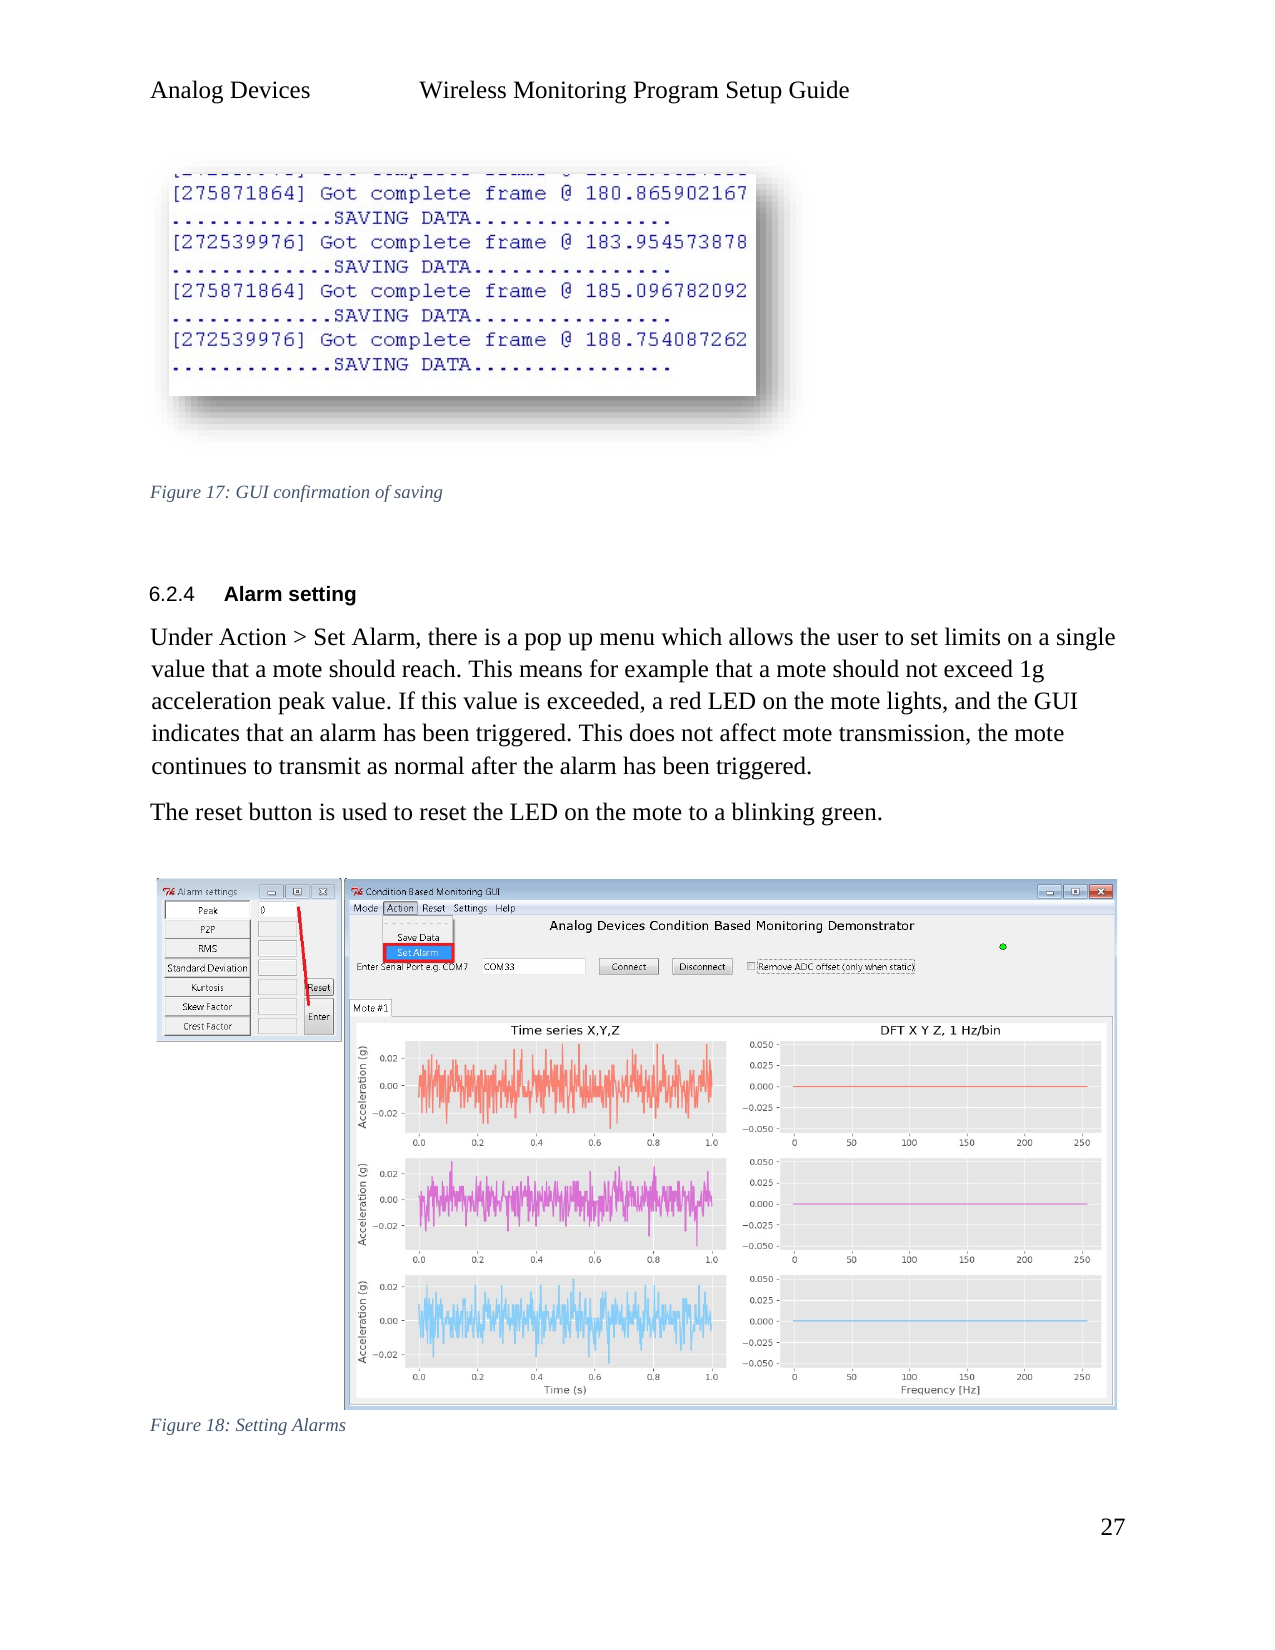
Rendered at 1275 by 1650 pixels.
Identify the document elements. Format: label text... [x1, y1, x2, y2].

text Figure 17: GUI confirmation of saving [150, 481, 1206, 503]
text Under Action > Set Alarm, there is a pop up menu which allows the user to set limits on a single value that a mote should reach. This means for example that a mote should not exceed 1g acceleration peak value. If this value is exceeded, a red LED on the mote lights, and the GUI indicates that an alarm has been triggered. This does not affect mote transmission, the mote continues to transmit as normal after the alarm has been triggered. [150, 622, 1126, 779]
subtitle Alarm setting [148, 581, 1206, 605]
picture [156, 878, 1118, 1410]
text Figure 18: Setting Alarms [150, 1414, 1206, 1436]
text The reset button is used to reset the LED on the mote to a blinking green. [150, 797, 1126, 826]
picture [142, 149, 814, 453]
